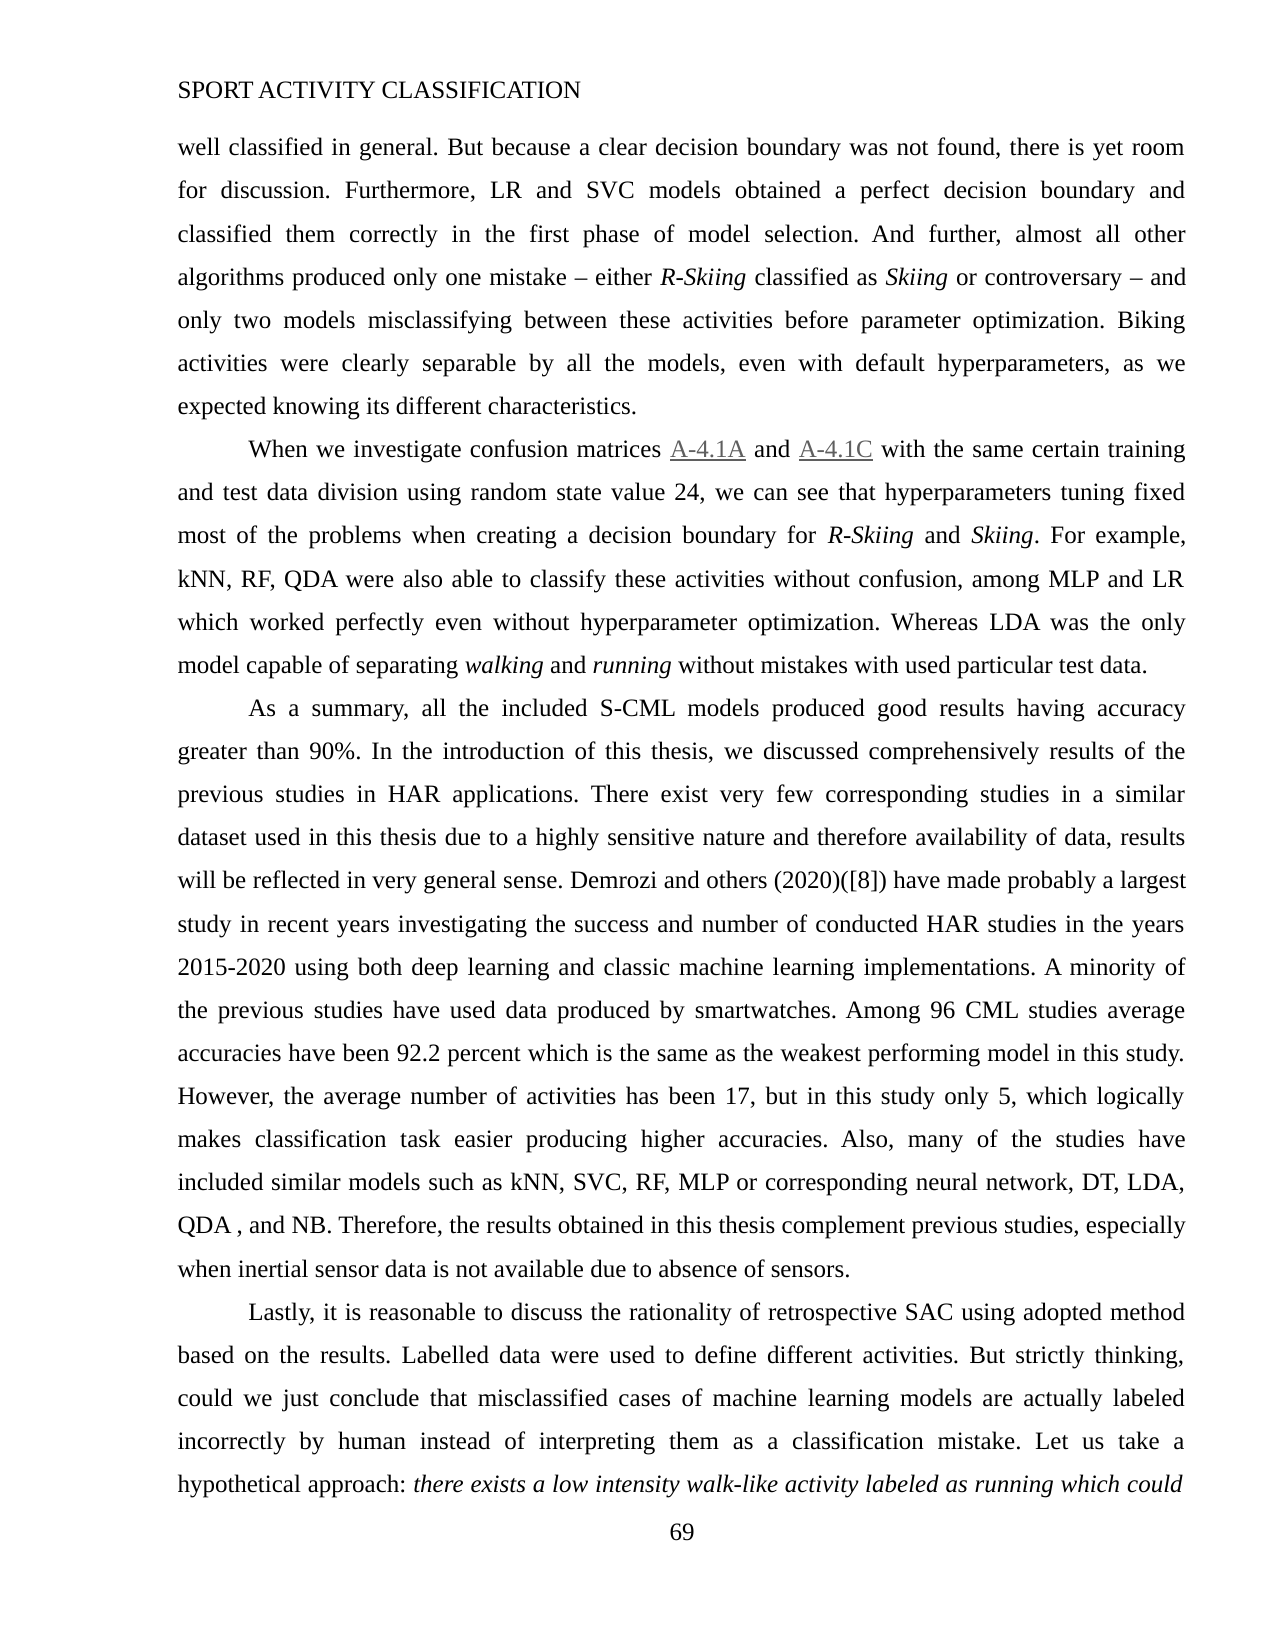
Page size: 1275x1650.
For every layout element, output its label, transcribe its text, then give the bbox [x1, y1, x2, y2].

text When we investigate confusion matrices A-4.1A and A-4.1C with the same certain training and test data division using random state value 24, we can see that hyperparameters tuning fixed most of the problems when creating a decision boundary for R-Skiing and Skiing. For example, kNN, RF, QDA were also able to classify these activities without confusion, among MLP and LR which worked perfectly even without hyperparameter optimization. Whereas LDA was the only model capable of separating walking and running without mistakes with used particular test data. [177, 434, 1186, 679]
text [177, 132, 1186, 420]
text As a summary, all the included S-CML models produced good results having accuracy greater than 90%. In the introduction of this thesis, we discussed comprehensively results of the previous studies in HAR applications. There exist very few corresponding studies in a similar dataset used in this thesis due to a highly sensitive nature and therefore availability of data, results will be reflected in very general sense. Demrozi and others (2020)([8]) have made probably a largest study in recent years investigating the success and number of conducted HAR studies in the years 2015-2020 using both deep learning and classic machine learning implementations. A minority of the previous studies have used data produced by smartwatches. Among 96 CML studies average accuracies have been 92.2 percent which is the same as the weakest performing model in this study. However, the average number of activities has been 17, but in this study only 5, which logically makes classification task easier producing higher accuracies. Also, many of the studies have included similar models such as kNN, SVC, RF, MLP or corresponding neural network, DT, LDA, QDA , and NB. Therefore, the results obtained in this thesis complement previous studies, especially when inertial sensor data is not available due to absence of sensors. [177, 693, 1186, 1282]
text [177, 1297, 1186, 1498]
